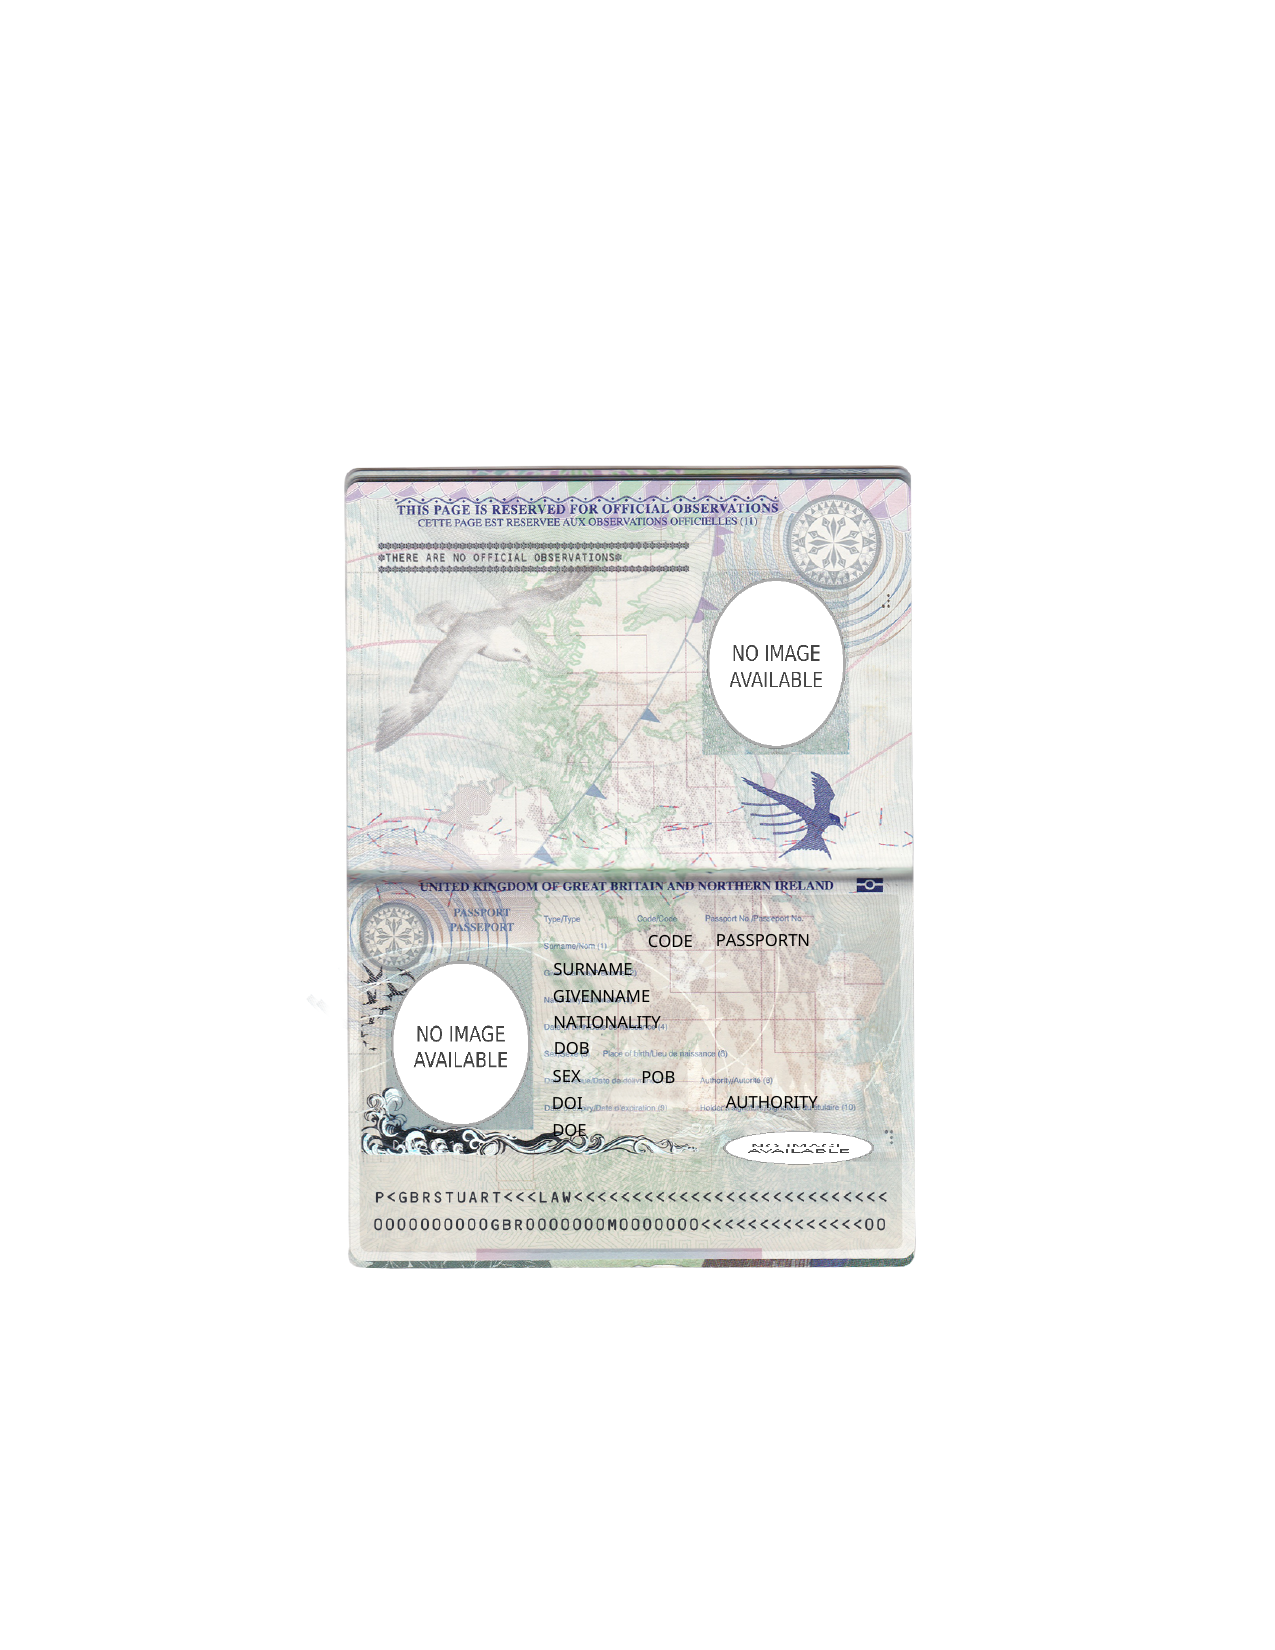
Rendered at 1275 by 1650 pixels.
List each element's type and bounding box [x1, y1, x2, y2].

picture [140, 248, 1127, 1590]
